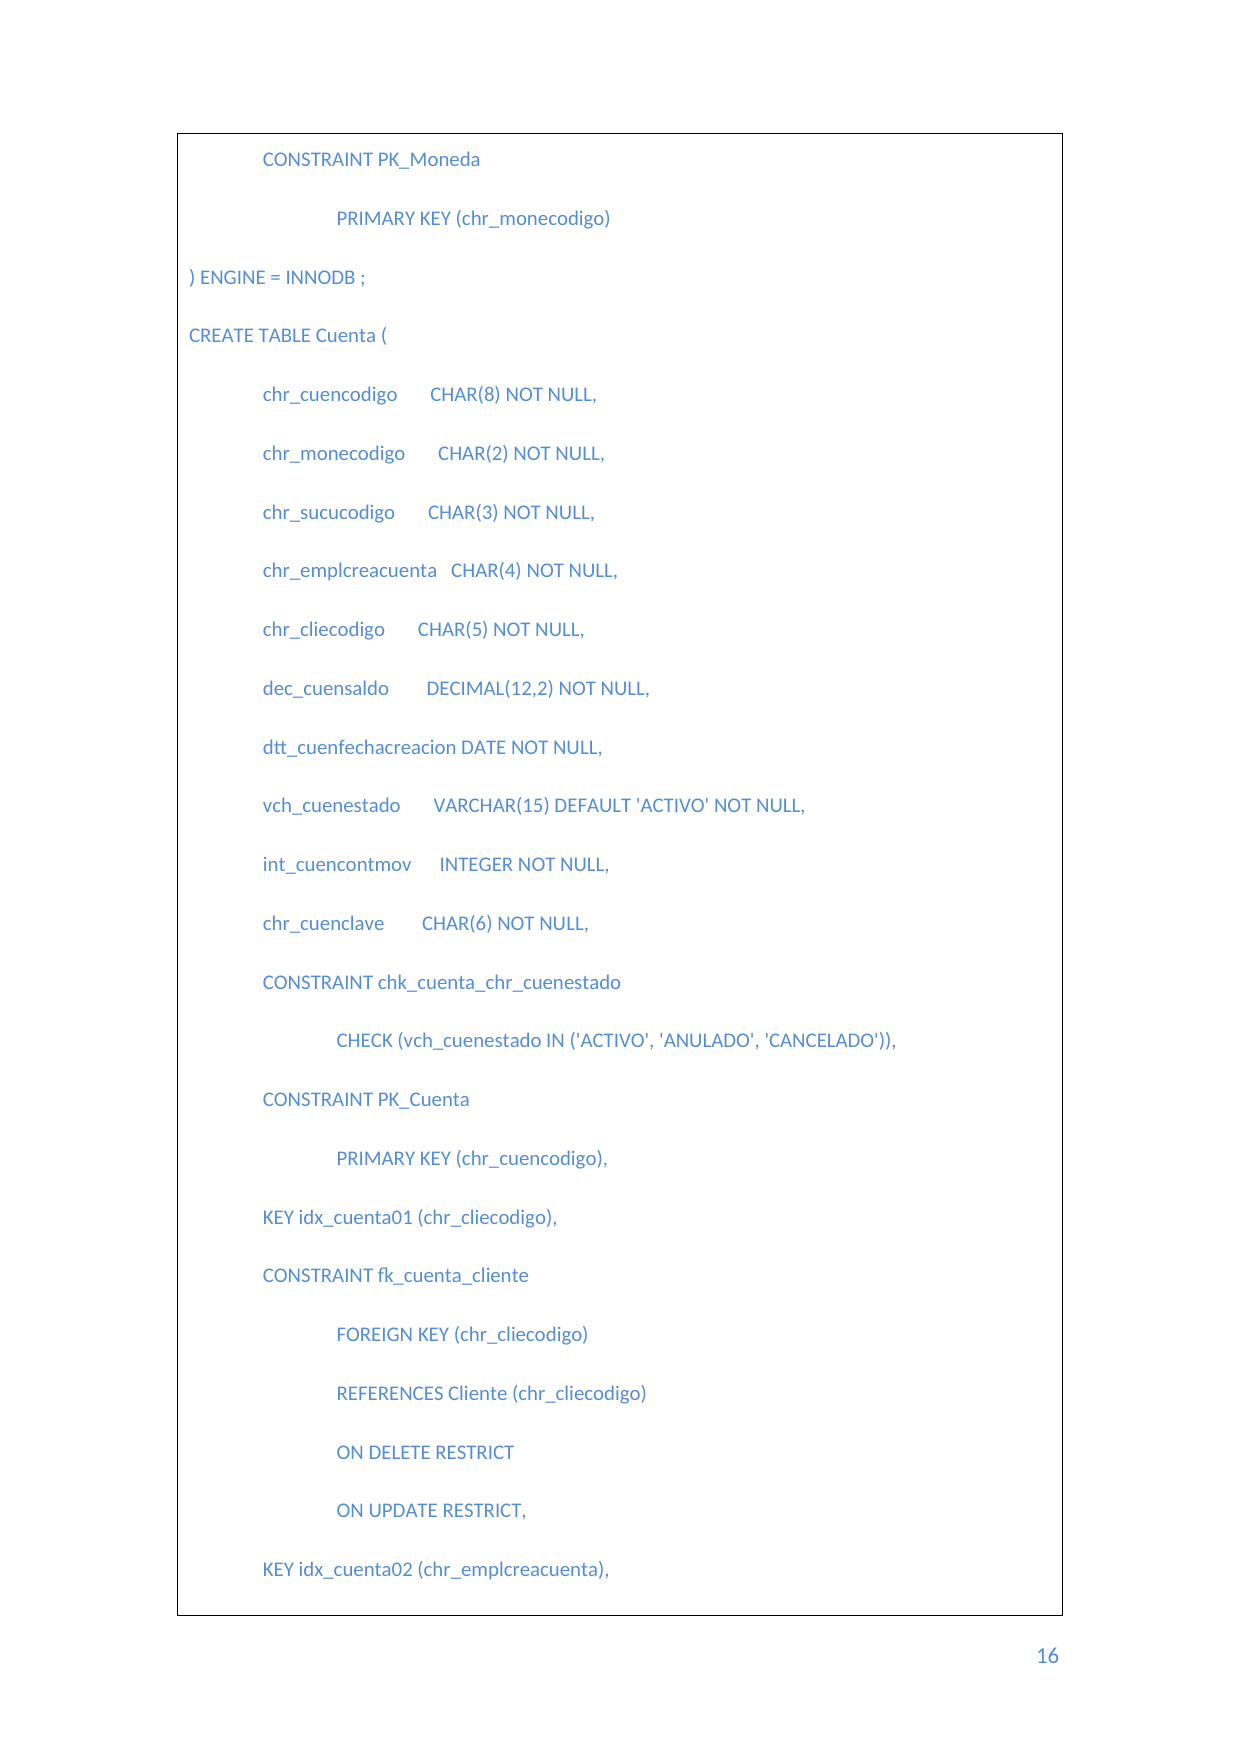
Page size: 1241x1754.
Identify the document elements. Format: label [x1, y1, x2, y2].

table_header [178, 134, 1062, 1615]
